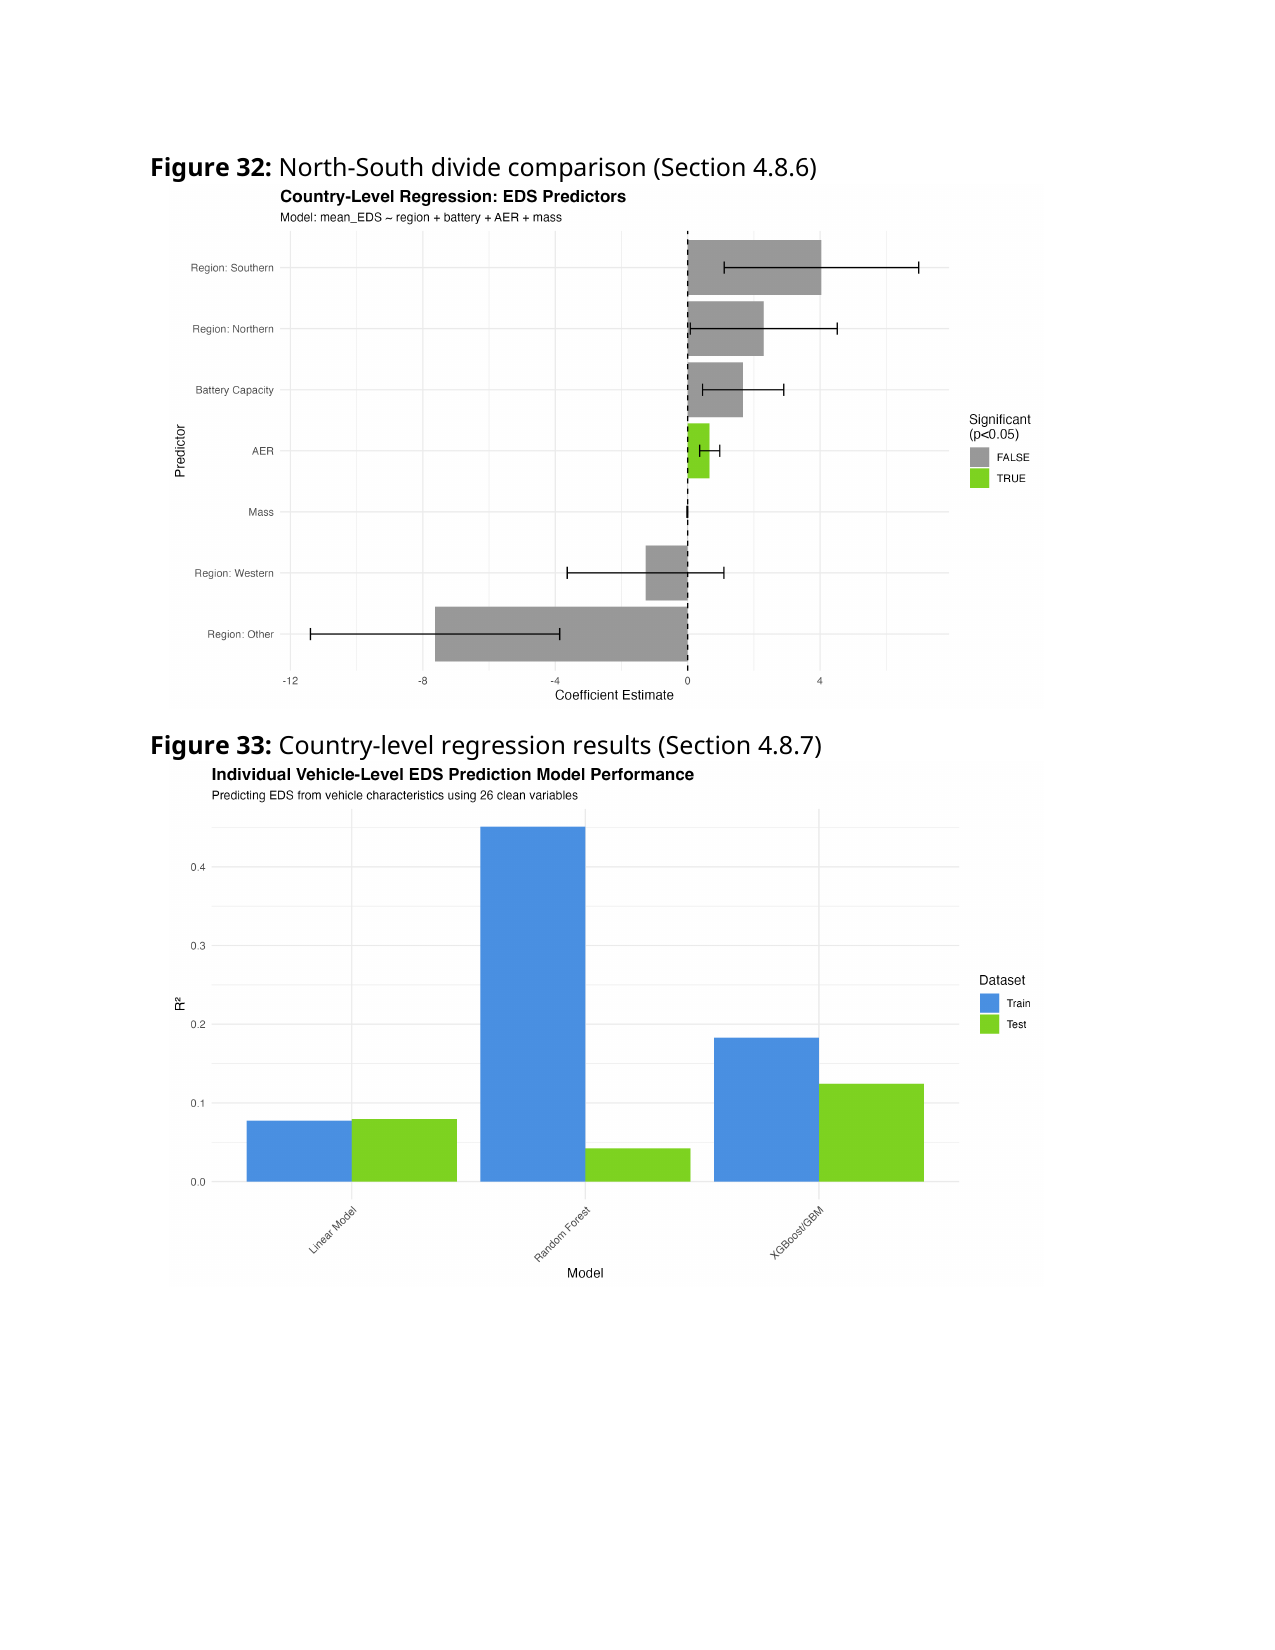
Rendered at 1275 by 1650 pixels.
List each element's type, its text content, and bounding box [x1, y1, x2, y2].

picture [168, 184, 1044, 709]
picture [168, 761, 1044, 1287]
